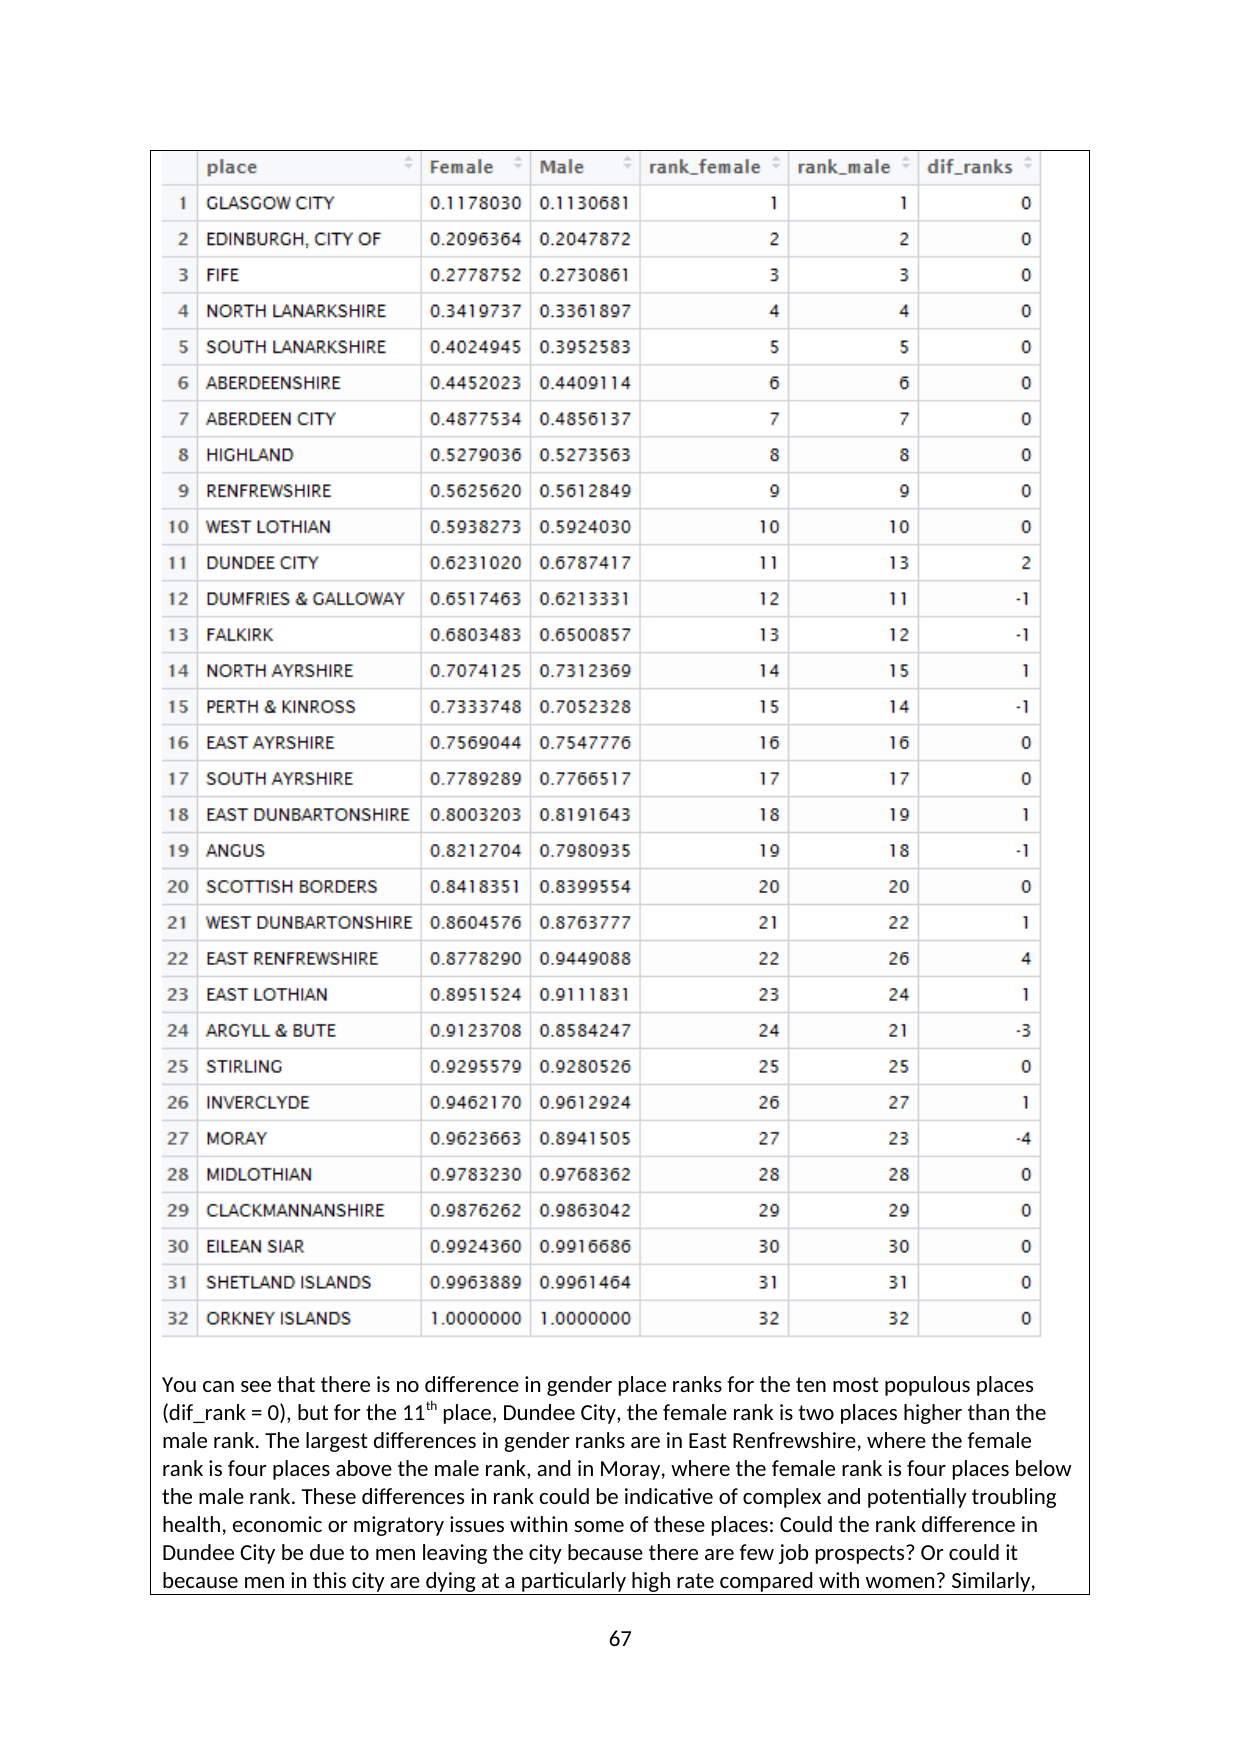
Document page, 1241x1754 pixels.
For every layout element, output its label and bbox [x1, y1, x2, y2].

picture [161, 151, 1054, 1342]
table_header [151, 151, 1089, 1594]
